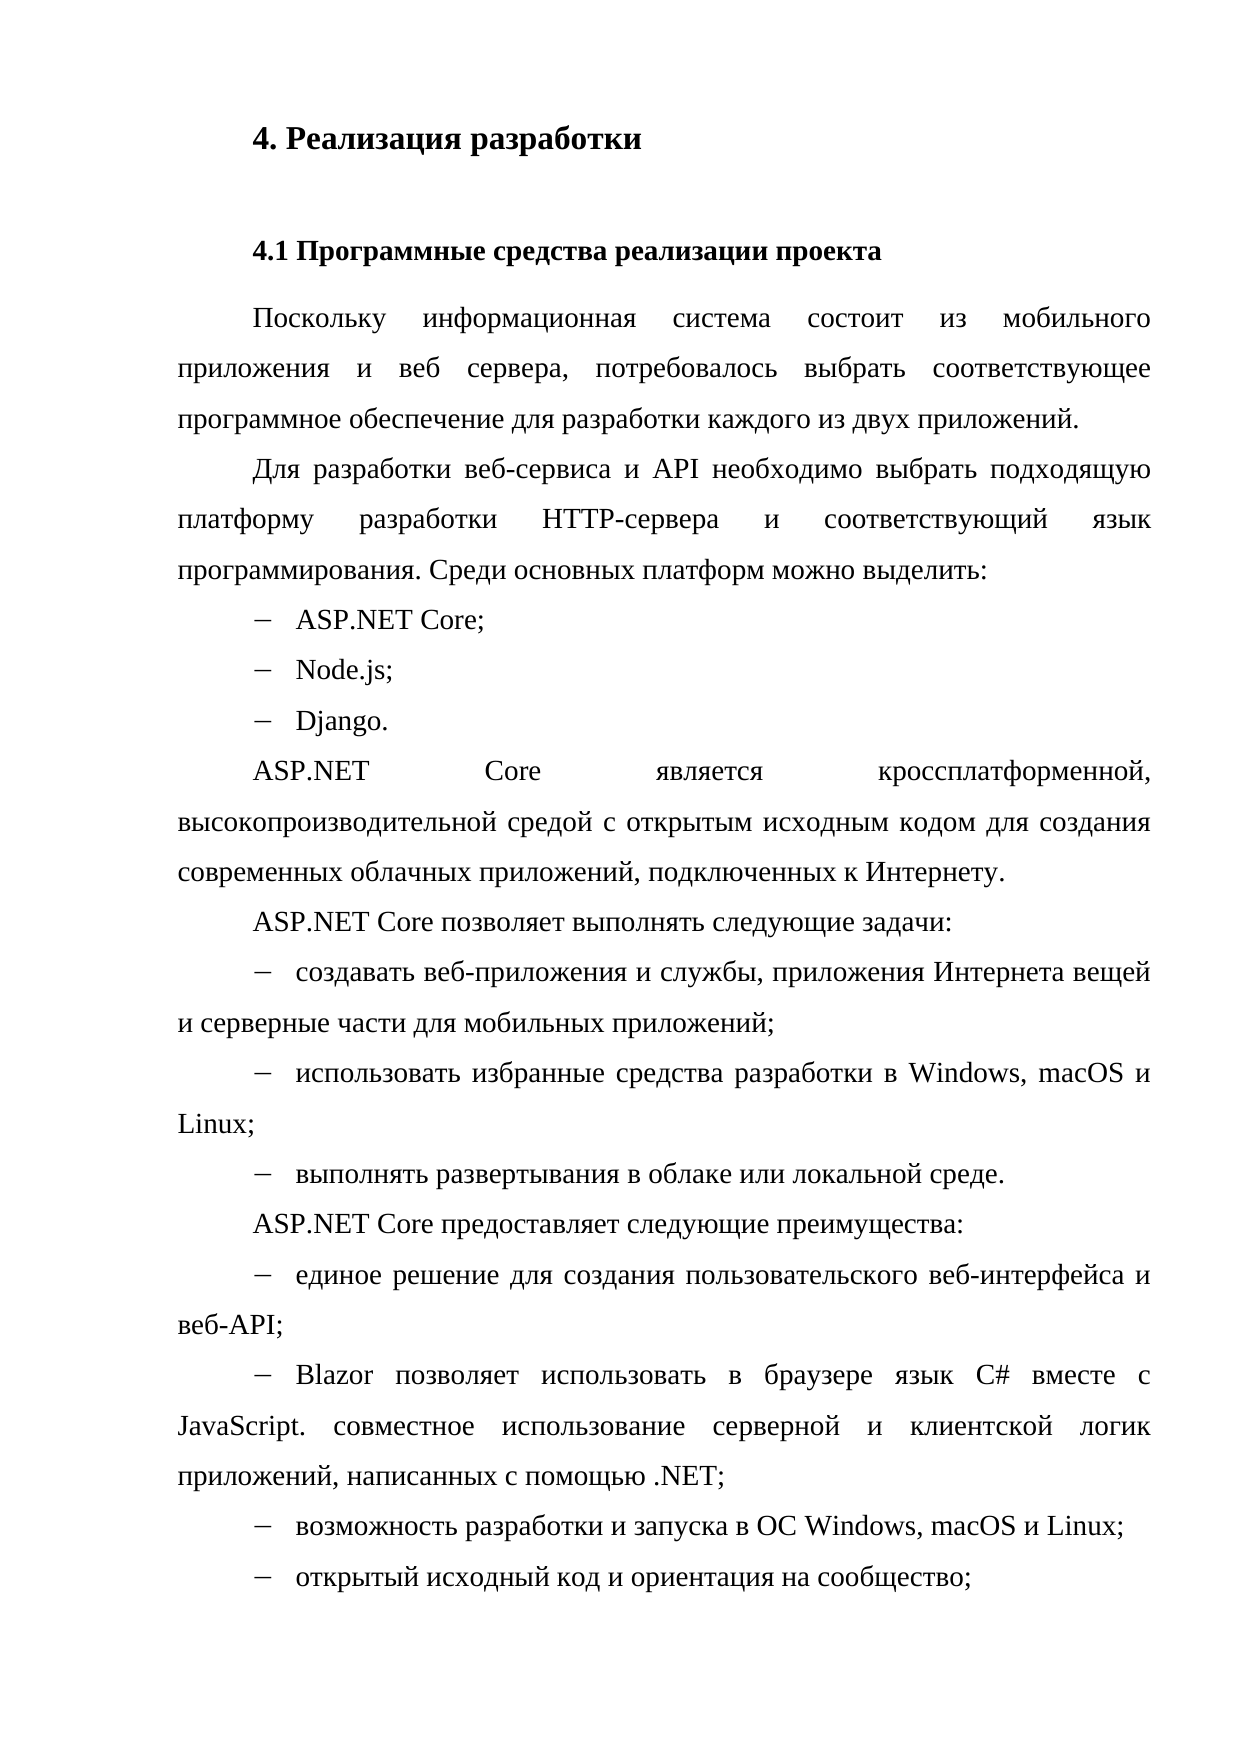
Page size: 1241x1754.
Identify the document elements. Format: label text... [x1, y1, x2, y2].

list Django. [177, 703, 1152, 737]
list использовать избранные средства разработки в Windows, macOS и Linux; [177, 1055, 1152, 1139]
subtitle 4.1 Программные средства реализации проекта [177, 233, 1152, 267]
list ASP.NET Core; [177, 602, 1152, 636]
list Blazor позволяет использовать в браузере язык C# вместе с JavaScript. совместное использование серверной и клиентской логик приложений, написанных с помощью .NET; [177, 1357, 1152, 1492]
text ASP.NET Core предоставляет следующие преимущества: [177, 1206, 1152, 1240]
list открытый исходный код и ориентация на сообщество; [177, 1559, 1152, 1593]
list Node.js; [177, 652, 1152, 686]
text Поскольку информационная система состоит из мобильного приложения и веб сервера, потребовалось выбрать соответствующее программное обеспечение для разработки каждого из двух приложений. [177, 300, 1152, 434]
list единое решение для создания пользовательского веб-интерфейса и веб-API; [177, 1257, 1152, 1341]
list выполнять развертывания в облаке или локальной среде. [177, 1156, 1152, 1190]
text ASP.NET Core является кроссплатформенной, высокопроизводительной средой с открытым исходным кодом для создания современных облачных приложений, подключенных к Интернету. [177, 753, 1152, 887]
text ASP.NET Core позволяет выполнять следующие задачи: [177, 904, 1152, 938]
list возможность разработки и запуска в ОС Windows, macOS и Linux; [177, 1508, 1152, 1542]
list создавать веб-приложения и службы, приложения Интернета вещей и серверные части для мобильных приложений; [177, 954, 1152, 1038]
text Для разработки веб-сервиса и API необходимо выбрать подходящую платформу разработки HTTP-сервера и соответствующий язык программирования. Среди основных платформ можно выделить: [177, 451, 1152, 585]
subtitle 4. Реализация разработки [177, 118, 1152, 156]
